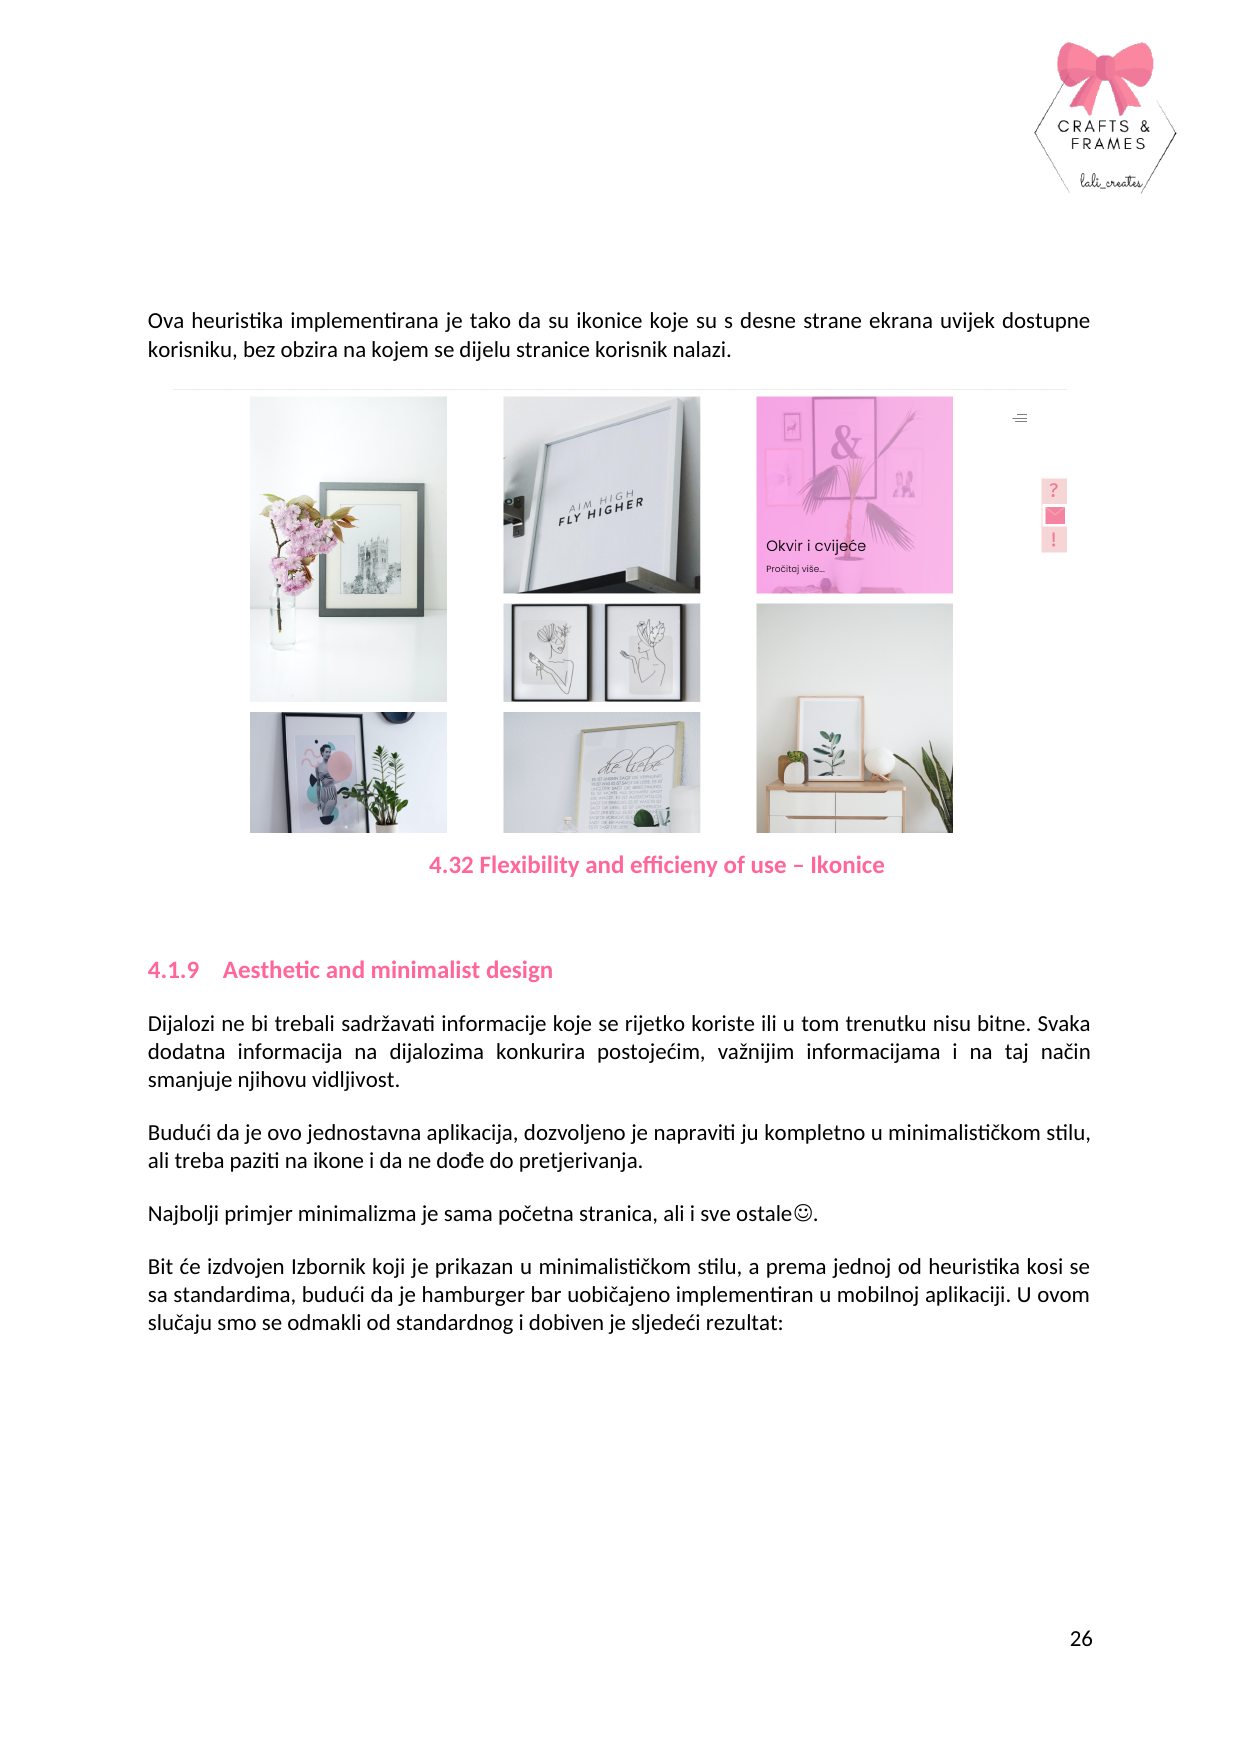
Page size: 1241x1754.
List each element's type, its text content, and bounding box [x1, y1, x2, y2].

picture [1019, 38, 1183, 203]
text Bit će izdvojen Izbornik koji je prikazan u minimalističkom stilu, a prema jednoj od heuristika kosi se sa standardima, budući da je hamburger bar uobičajeno implementiran u mobilnoj aplikaciji. U ovom slučaju smo se odmakli od standardnog i dobiven je sljedeći rezultat: [148, 1252, 1093, 1337]
text Najbolji primjer minimalizma je sama početna stranica, ali i sve ostale. [148, 1199, 1093, 1227]
text Ova heuristika implementirana je tako da su ikonice koje su s desne strane ekrana uvijek dostupne korisniku, bez obzira na kojem se dijelu stranice korisnik nalazi. [148, 307, 1093, 363]
text Dijalozi ne bi trebali sadržavati informacije koje se rijetko koriste ili u tom trenutku nisu bitne. Svaka dodatna informacija na dijalozima konkurira postojećim, važnijim informacijama i na taj način smanjuje njihovu vidljivost. [148, 1009, 1093, 1093]
picture [173, 387, 1067, 833]
subtitle Aesthetic and minimalist design [148, 954, 1093, 984]
text Budući da je ovo jednostavna aplikacija, dozvoljeno je napraviti ju kompletno u minimalističkom stilu, ali treba paziti na ikone i da ne dođe do pretjerivanja. [148, 1118, 1093, 1174]
